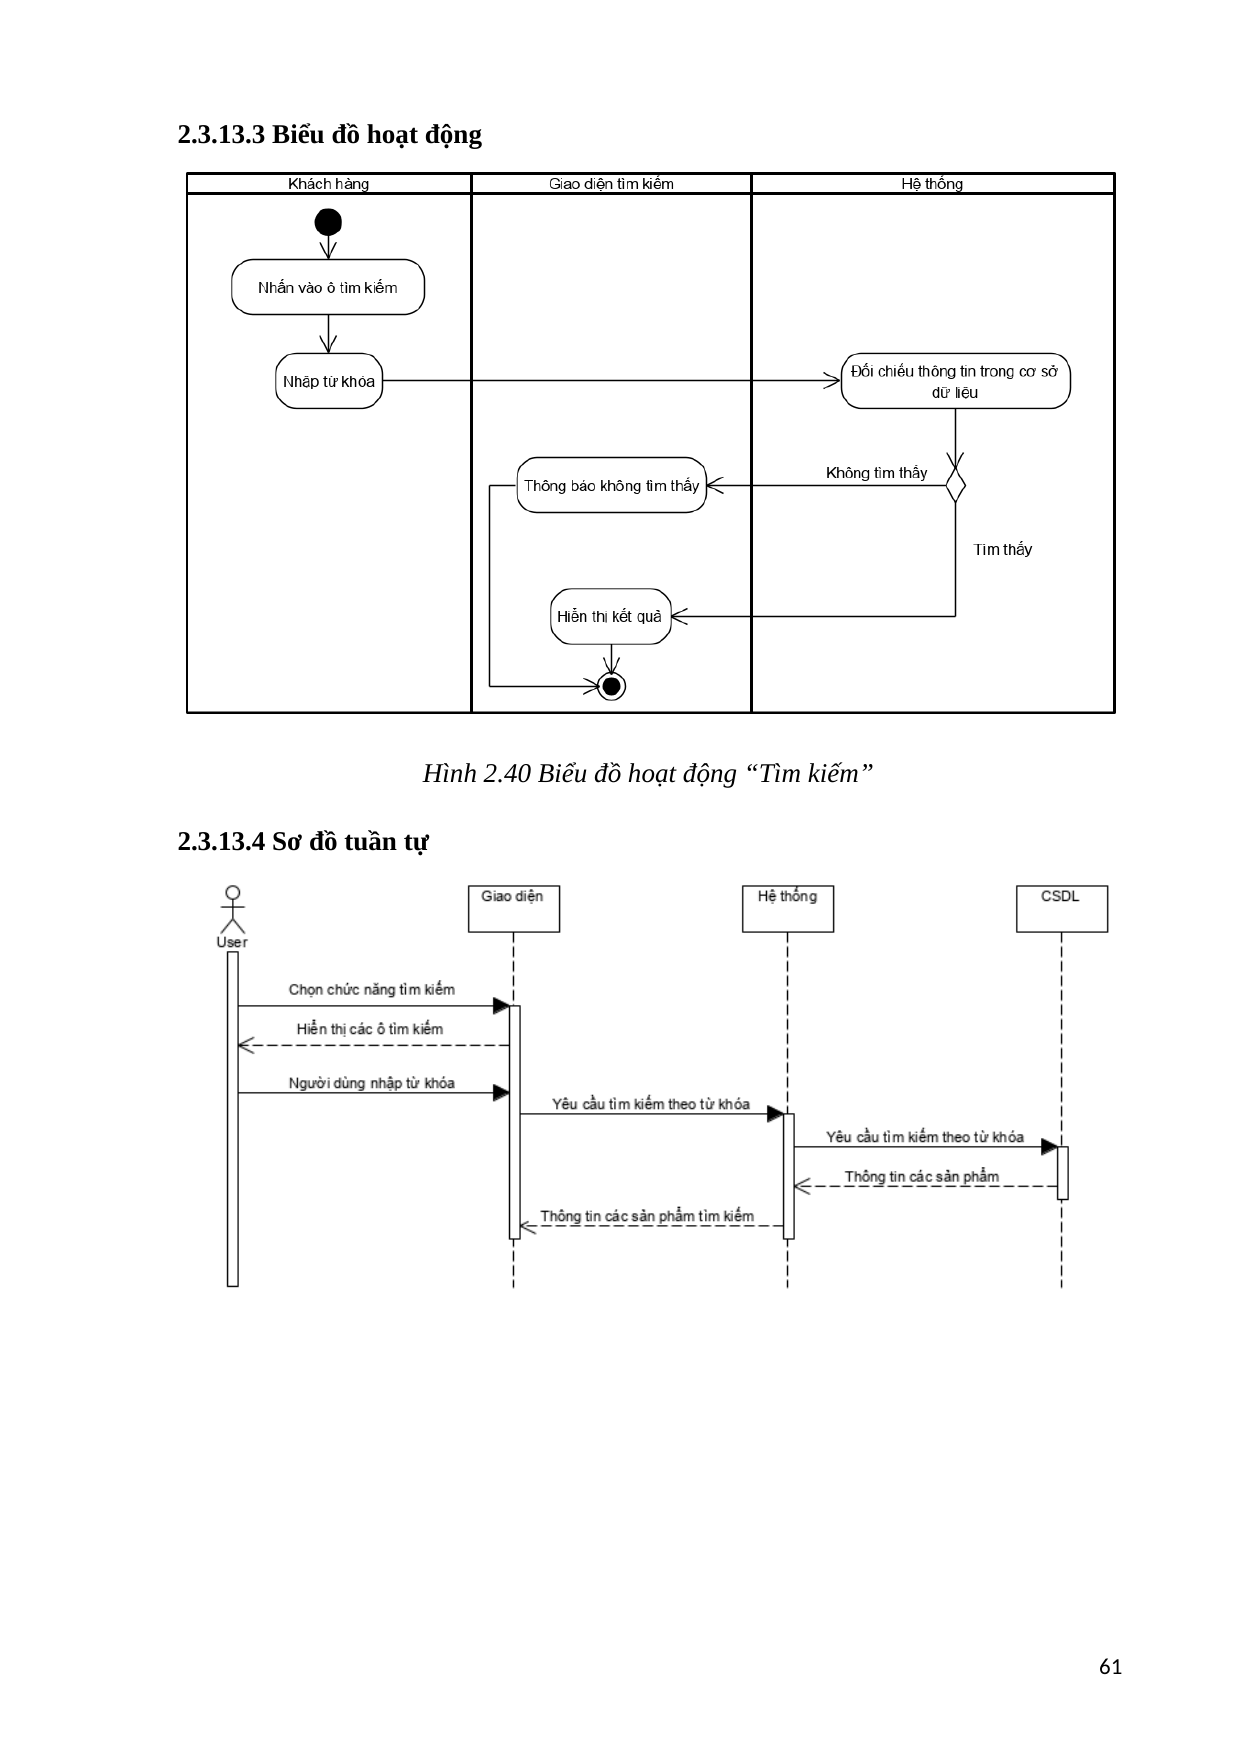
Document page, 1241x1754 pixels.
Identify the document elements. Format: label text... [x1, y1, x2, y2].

subtitle 2.3.13.3 Biểu đồ hoạt động [177, 118, 1122, 149]
picture [177, 164, 1123, 723]
text Hình 2.40 Biểu đồ hoạt động “Tìm kiếm” [177, 757, 1122, 788]
subtitle 2.3.13.4 Sơ đồ tuần tự [177, 825, 1122, 856]
picture [177, 871, 1123, 1307]
